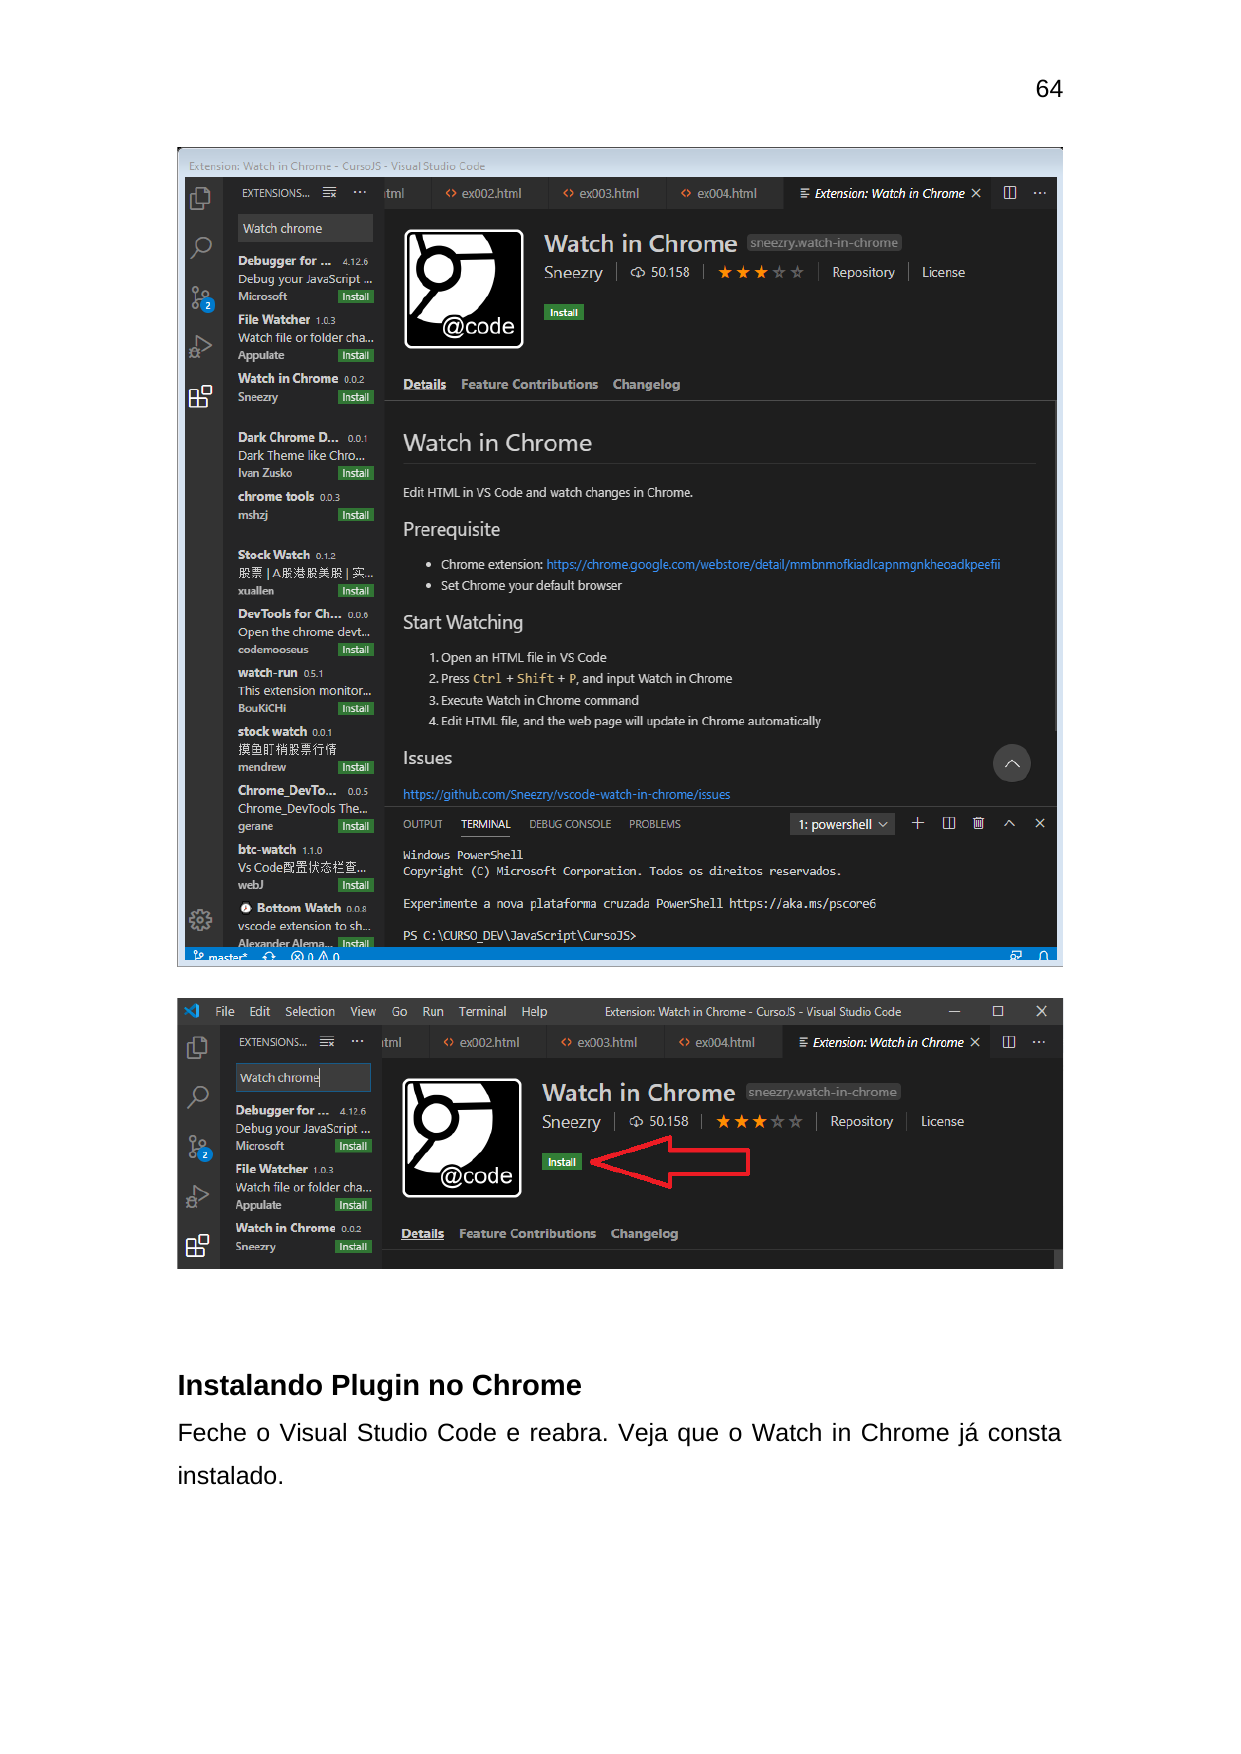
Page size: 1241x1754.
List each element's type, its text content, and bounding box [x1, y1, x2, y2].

subtitle Instalando Plugin no Chrome [177, 1368, 1063, 1401]
picture [177, 998, 1064, 1269]
text Feche o Visual Studio Code e reabra. Veja que o Watch in Chrome já consta instalado. [177, 1418, 1063, 1490]
